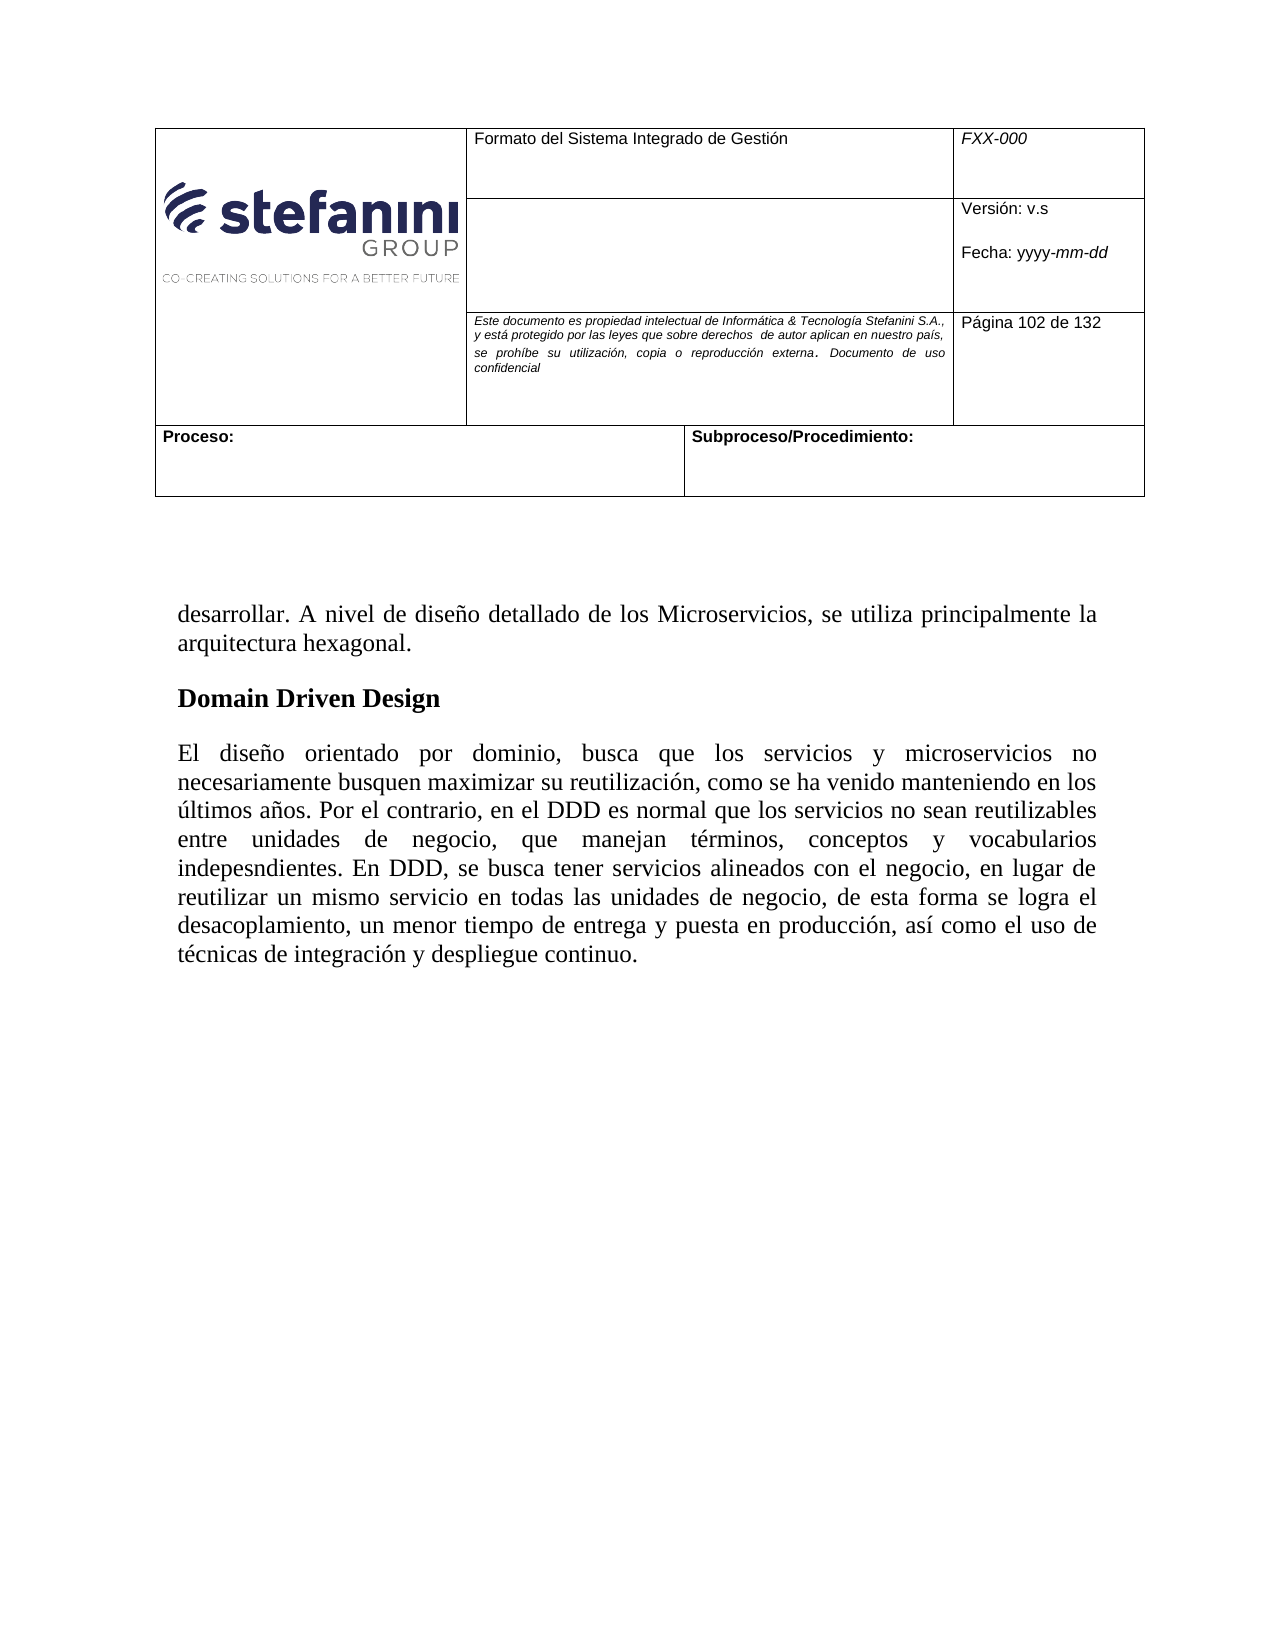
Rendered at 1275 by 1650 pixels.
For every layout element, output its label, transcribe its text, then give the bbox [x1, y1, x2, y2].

text El diseño orientado por dominio, busca que los servicios y microservicios no necesariamente busquen maximizar su reutilización, como se ha venido manteniendo en los últimos años. Por el contrario, en el DDD es normal que los servicios no sean reutilizables entre unidades de negocio, que manejan términos, conceptos y vocabularios indepesndientes. En DDD, se busca tener servicios alineados con el negocio, en lugar de reutilizar un mismo servicio en todas las unidades de negocio, de esta forma se logra el desacoplamiento, un menor tiempo de entrega y puesta en producción, así como el uso de técnicas de integración y despliegue continuo. [177, 738, 1098, 968]
subtitle Domain Driven Design [177, 682, 1098, 713]
picture [162, 182, 460, 286]
text En la actualidad el proceso de identificación y diseño de Microservicios que se utiliza mayoritariamente, tiene que ver con el uso de Domain-Driven Design (DDD) para la identificación de los Microservicios y para la definición de los ecosistemas de servicios a desarrollar. A nivel de diseño detallado de los Microservicios, se utiliza principalmente la arquitectura hexagonal. [177, 599, 1098, 657]
